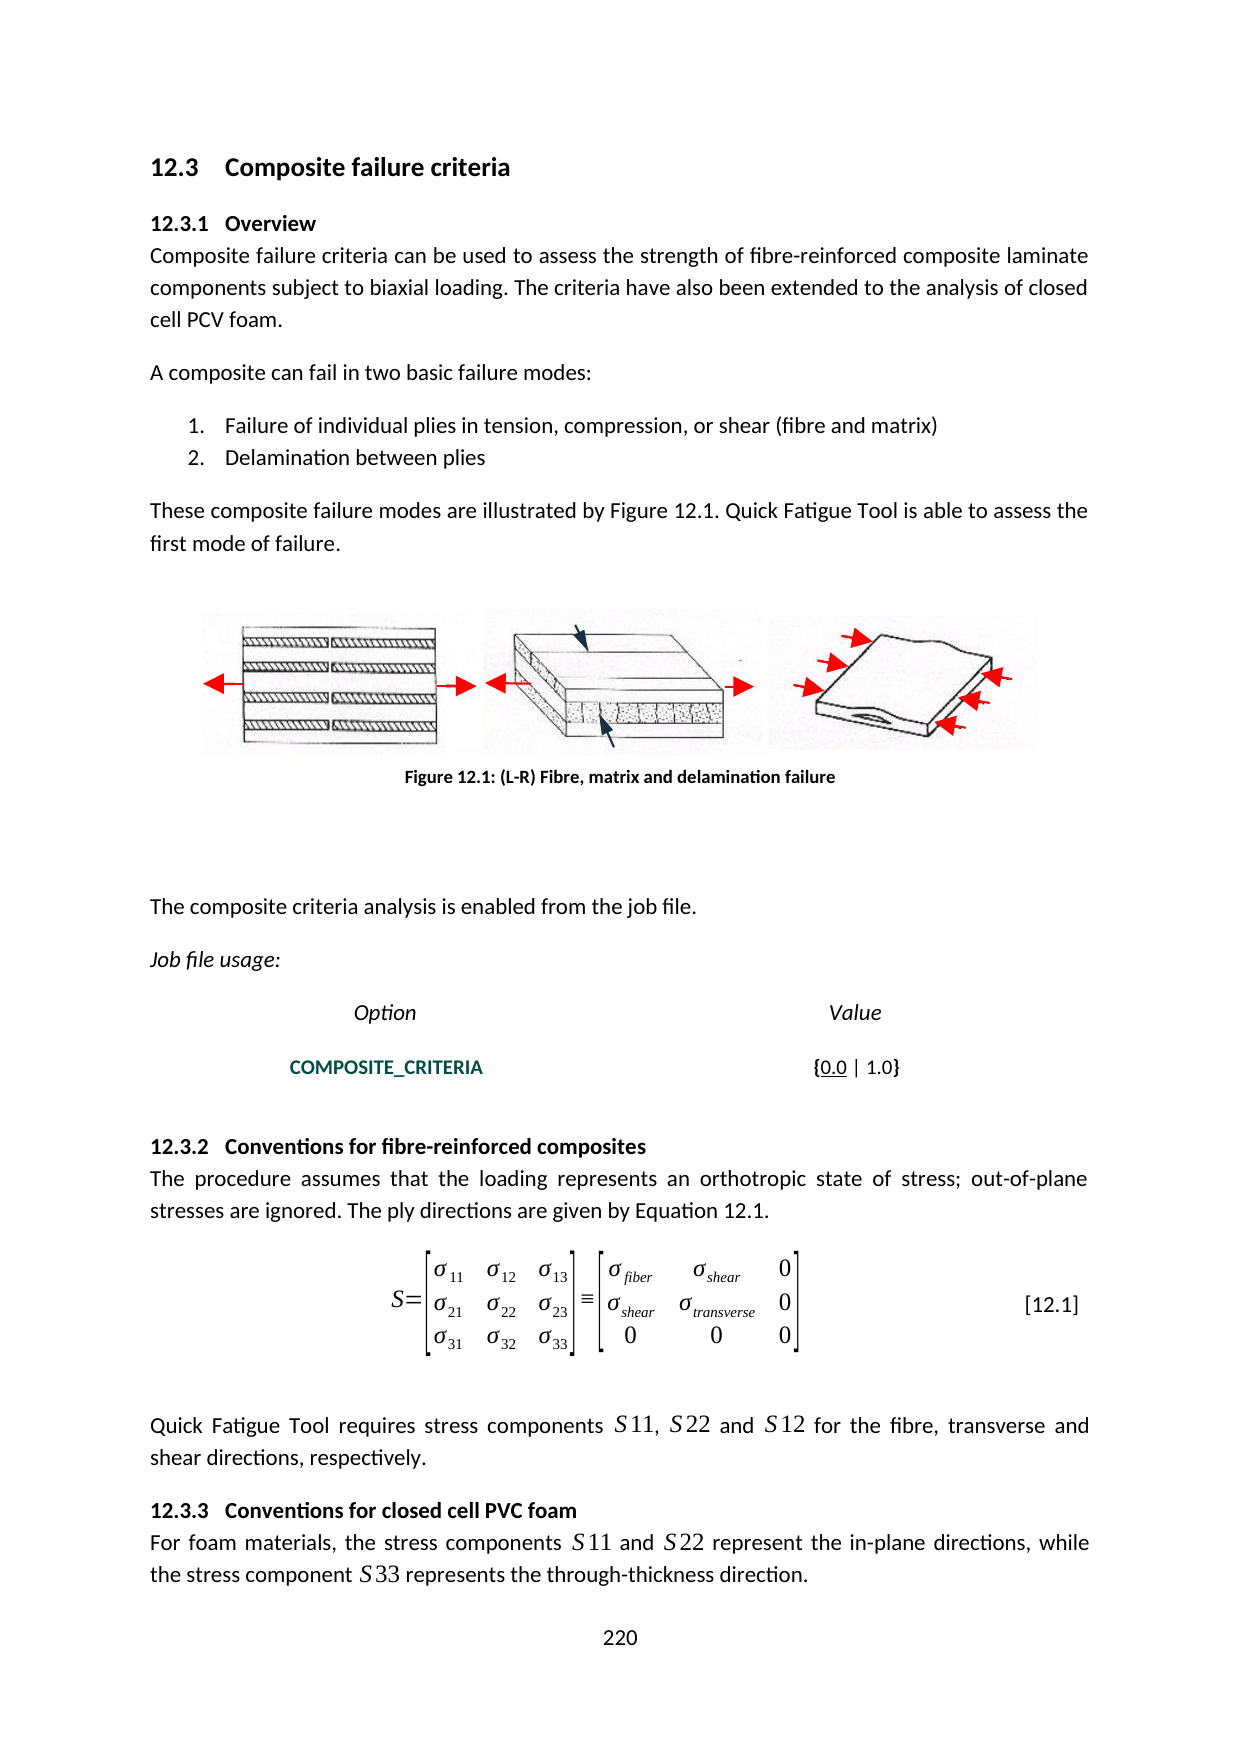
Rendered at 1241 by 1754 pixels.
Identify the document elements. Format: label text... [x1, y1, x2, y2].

list Delamination between plies [187, 443, 1090, 472]
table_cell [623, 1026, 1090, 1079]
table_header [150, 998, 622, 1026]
text Quick Fatigue Tool requires stress components , and for the fibre, transverse and shear directions, respectively. [150, 1411, 1090, 1471]
subtitle 12.3 Composite failure criteria [150, 150, 1090, 183]
picture [202, 613, 479, 755]
text The procedure assumes that the loading represents an orthotropic state of stress; out-of-plane stresses are ignored. The ply directions are given by Equation 12.1. [150, 1164, 1090, 1225]
text A composite can fail in two basic failure modes: [150, 358, 1090, 386]
list Failure of individual plies in tension, compression, or shear (fibre and matrix) [187, 411, 1090, 439]
picture [769, 616, 1038, 750]
text The composite criteria analysis is enabled from the job file. [150, 892, 1090, 920]
text Composite failure criteria can be used to assess the strength of fibre-reinforced composite laminate components subject to biaxial loading. The criteria have also been extended to the analysis of closed cell PCV foam. [150, 241, 1090, 333]
picture [483, 609, 763, 756]
subtitle 12.3.2 Conventions for fibre-reinforced composites [150, 1132, 1090, 1160]
text Job file usage: [150, 945, 1090, 973]
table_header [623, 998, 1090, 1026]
subtitle 12.3.3 Conventions for closed cell PVC foam [150, 1496, 1090, 1524]
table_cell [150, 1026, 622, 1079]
text These composite failure modes are illustrated by Figure 12.1. Quick Fatigue Tool is able to assess the first mode of failure. [150, 497, 1090, 557]
text For foam materials, the stress components and represent the in-plane directions, while the stress component represents the through-thickness direction. [150, 1528, 1090, 1588]
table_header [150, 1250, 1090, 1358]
subtitle 12.3.1 Overview [150, 209, 1090, 237]
